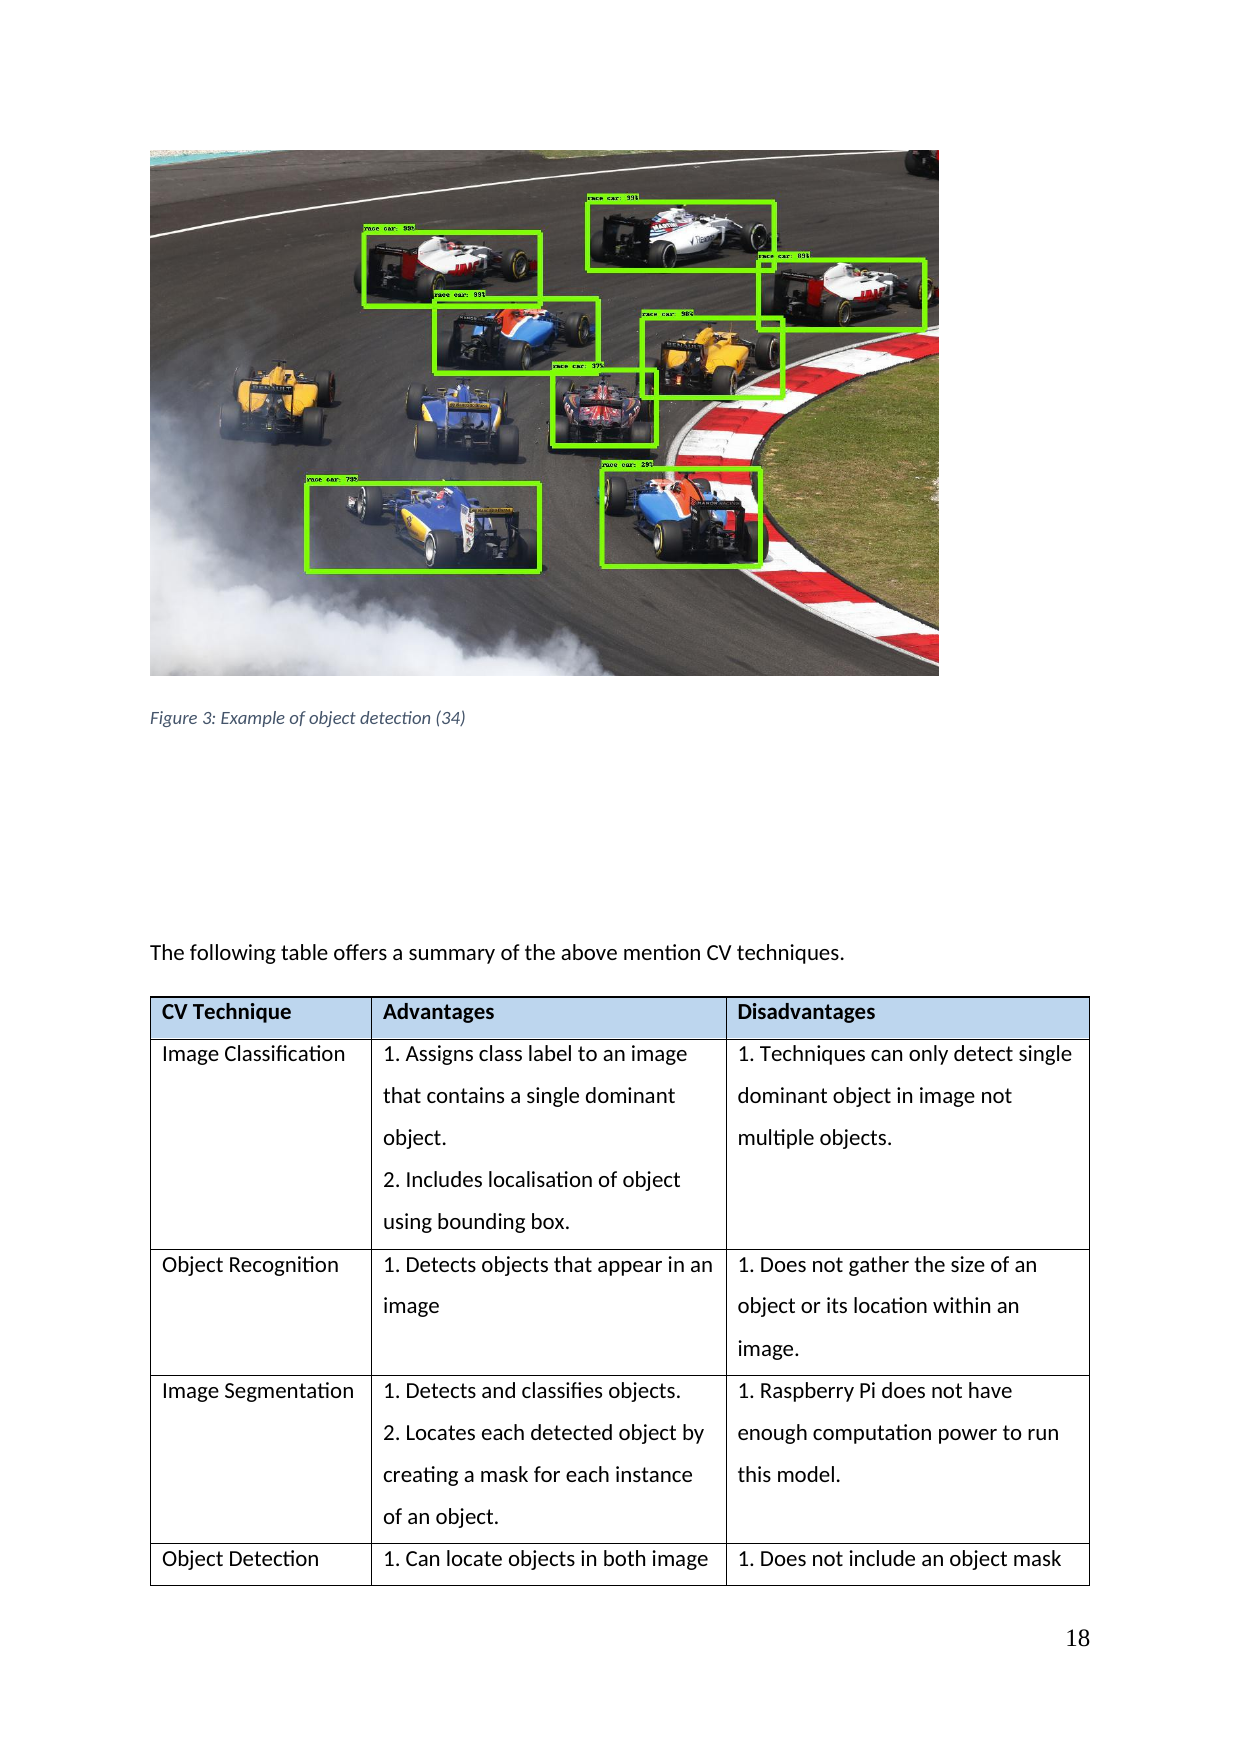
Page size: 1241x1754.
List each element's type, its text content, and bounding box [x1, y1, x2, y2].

table_cell Image Classification [151, 1040, 371, 1249]
text The following table offers a summary of the above mention CV techniques. [150, 938, 1090, 966]
table_header Disadvantages [727, 998, 1089, 1038]
table_cell 1. Detects objects that appear in an image [372, 1250, 726, 1375]
table_cell 1. Raspberry Pi does not have enough computation power to run this model. [727, 1376, 1089, 1543]
table_header CV Technique [151, 998, 371, 1038]
table_cell 1. Techniques can only detect single dominant object in image not multiple objects. [727, 1040, 1089, 1249]
table_cell Image Segmentation [151, 1376, 371, 1543]
text Figure : Example of object detection (34) [150, 706, 1090, 729]
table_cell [727, 1544, 1089, 1585]
table_header Advantages [372, 998, 726, 1038]
table_cell 1. Does not gather the size of an object or its location within an image. [727, 1250, 1089, 1375]
table_cell Object Recognition [151, 1250, 371, 1375]
table_cell Object Detection [151, 1544, 371, 1585]
table_cell 1. Assigns class label to an image that contains a single dominant object. 2. Includes localisation of object using bounding box. [372, 1040, 726, 1249]
picture [150, 150, 939, 676]
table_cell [372, 1544, 726, 1585]
table_cell 1. Detects and classifies objects. 2. Locates each detected object by creating a mask for each instance of an object. [372, 1376, 726, 1543]
